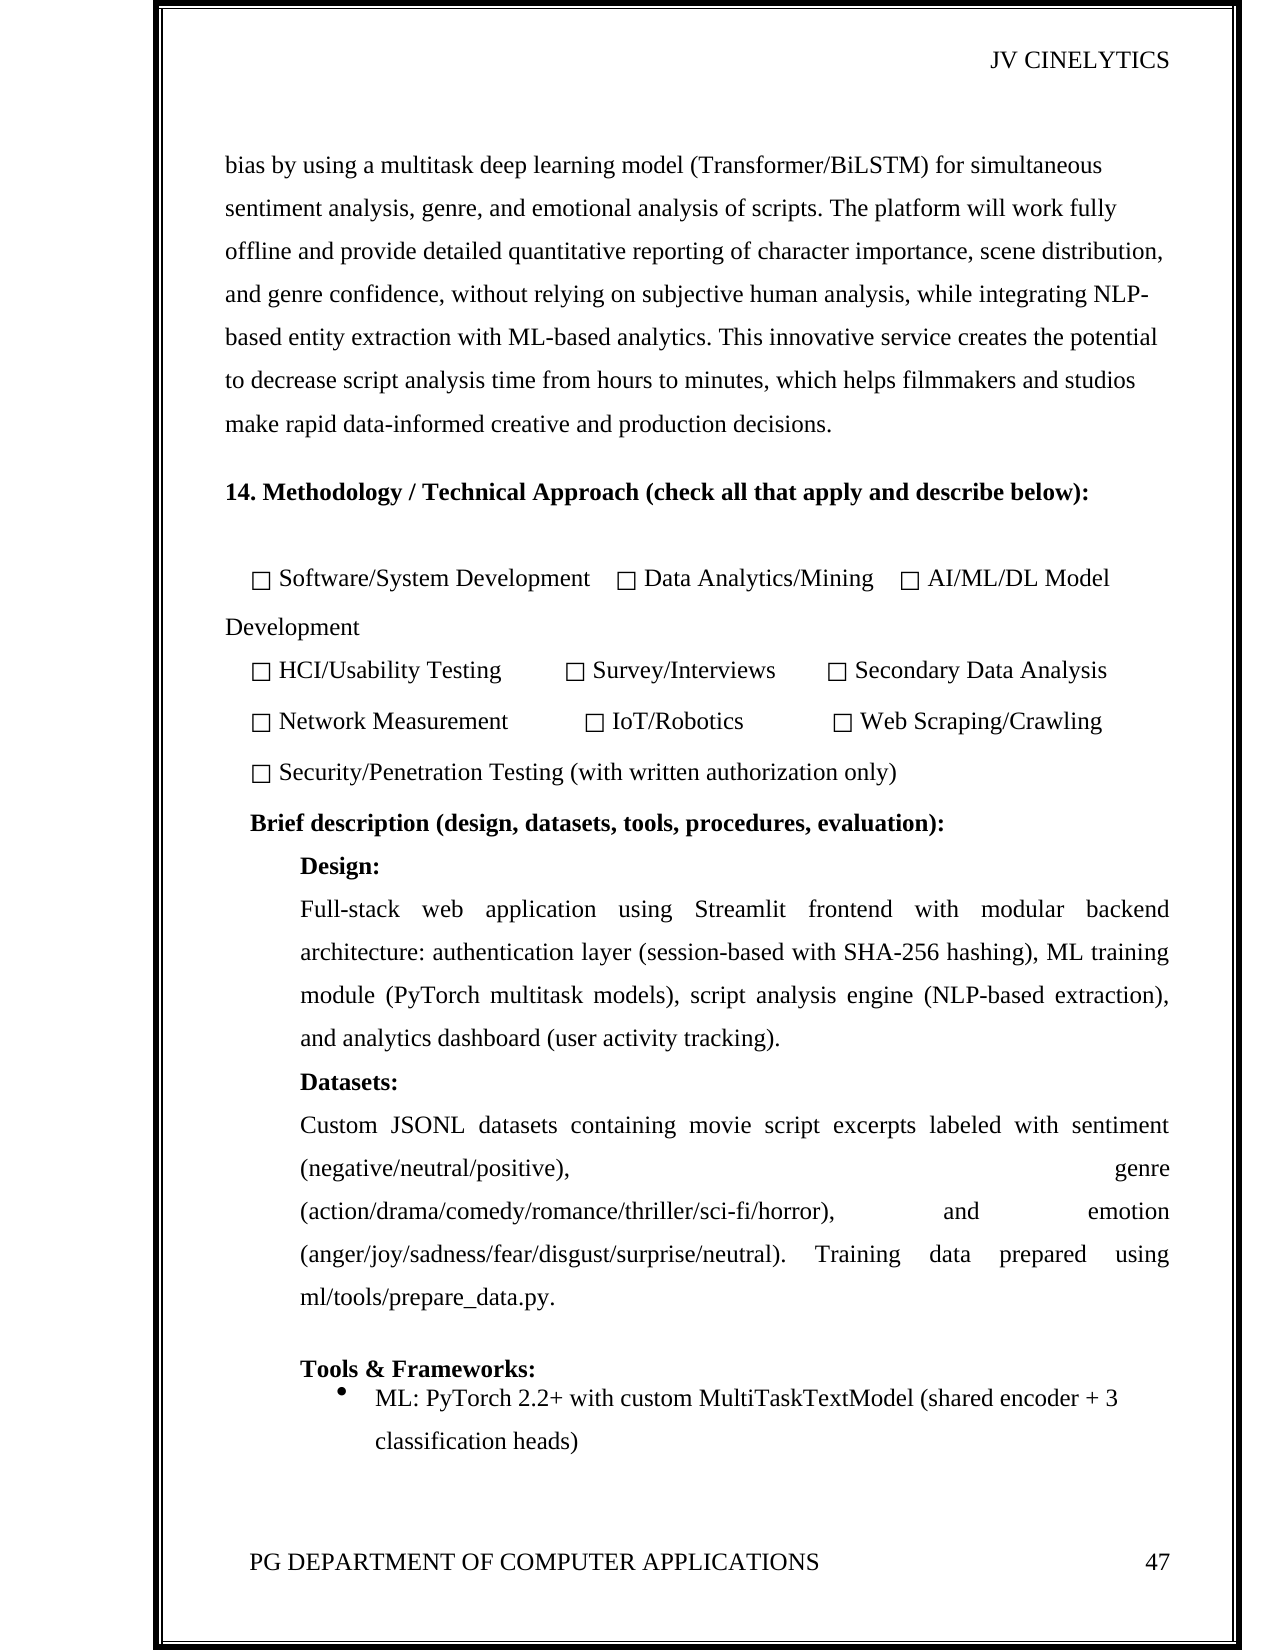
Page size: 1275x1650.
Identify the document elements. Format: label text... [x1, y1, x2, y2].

text 14. Methodology / Technical Approach (check all that apply and describe below): [225, 477, 1170, 506]
text Tools & Frameworks: [225, 1354, 1170, 1383]
text ☐ HCI/Usability Testing ☐ Survey/Interviews ☐ Secondary Data Analysis [225, 655, 1170, 689]
list ML: PyTorch 2.2+ with custom MultiTaskTextModel (shared encoder + 3 classification heads) [337, 1383, 1170, 1455]
text Full-stack web application using Streamlit frontend with modular backend architecture: authentication layer (session-based with SHA-256 hashing), ML training module (PyTorch multitask models), script analysis engine (NLP-based extraction), and analytics dashboard (user activity tracking). [300, 894, 1170, 1052]
text Brief description (design, datasets, tools, procedures, evaluation): [225, 808, 1170, 837]
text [225, 150, 1170, 437]
text Custom JSONL datasets containing movie script excerpts labeled with sentiment (negative/neutral/positive), genre (action/drama/comedy/romance/thriller/sci-fi/horror), and emotion (anger/joy/sadness/fear/disgust/surprise/neutral). Training data prepared using ml/tools/prepare_data.py. [300, 1110, 1170, 1311]
text Design: [226, 851, 1170, 880]
text ☐ Security/Penetration Testing (with written authorization only) [225, 757, 1170, 791]
text ☐ Software/System Development ☐ Data Analytics/Mining ☐ AI/ML/DL Model Development [225, 563, 1170, 640]
text Datasets: [225, 1067, 1170, 1095]
text ☐ Network Measurement ☐ IoT/Robotics ☐ Web Scraping/Crawling [225, 706, 1170, 740]
